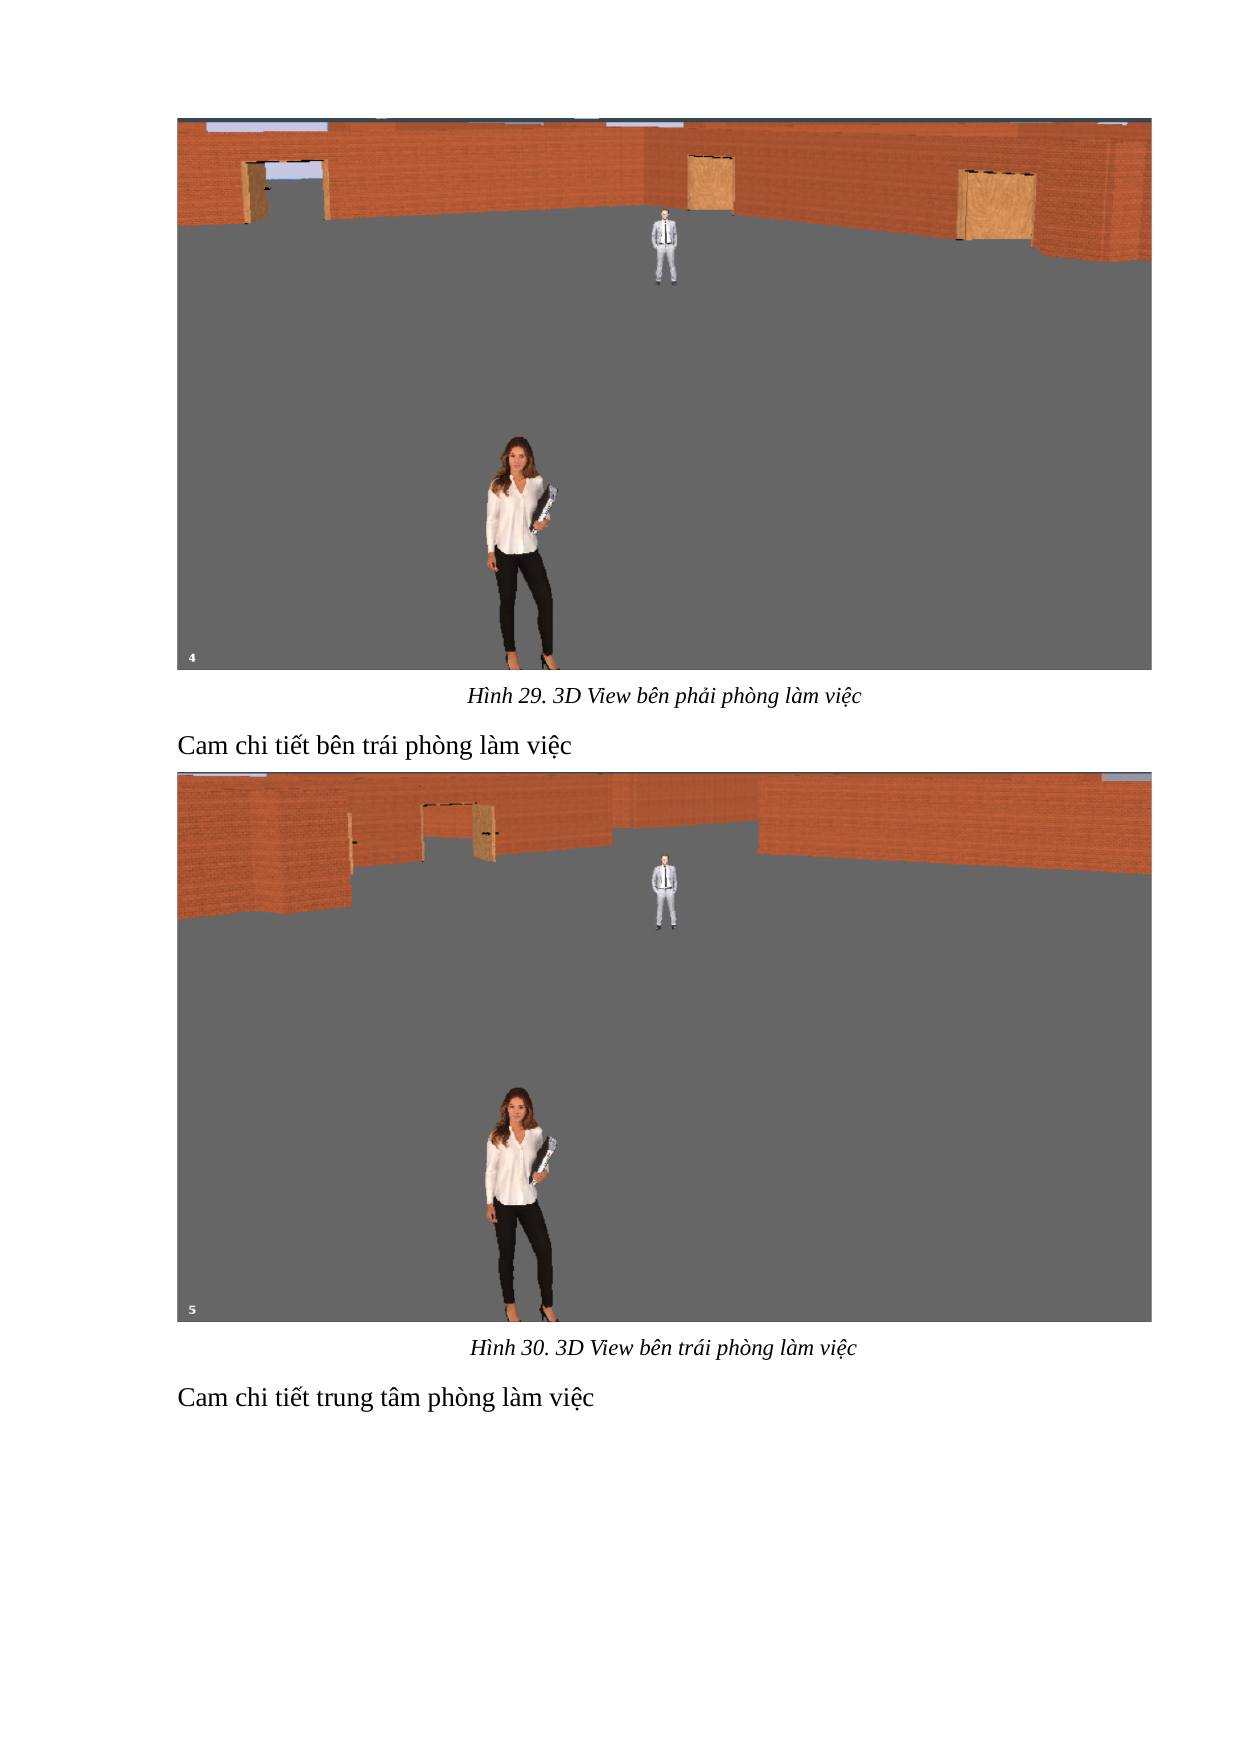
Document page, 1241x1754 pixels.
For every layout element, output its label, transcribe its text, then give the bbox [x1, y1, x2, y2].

text Hình 30. 3D View bên trái phòng làm việc [177, 1334, 1152, 1361]
text Hình 29. 3D View bên phải phòng làm việc [177, 682, 1152, 708]
text Cam chi tiết bên trái phòng làm việc [177, 729, 1152, 760]
picture [177, 772, 1152, 1322]
text Cam chi tiết trung tâm phòng làm việc [177, 1381, 1152, 1412]
picture [177, 118, 1152, 670]
